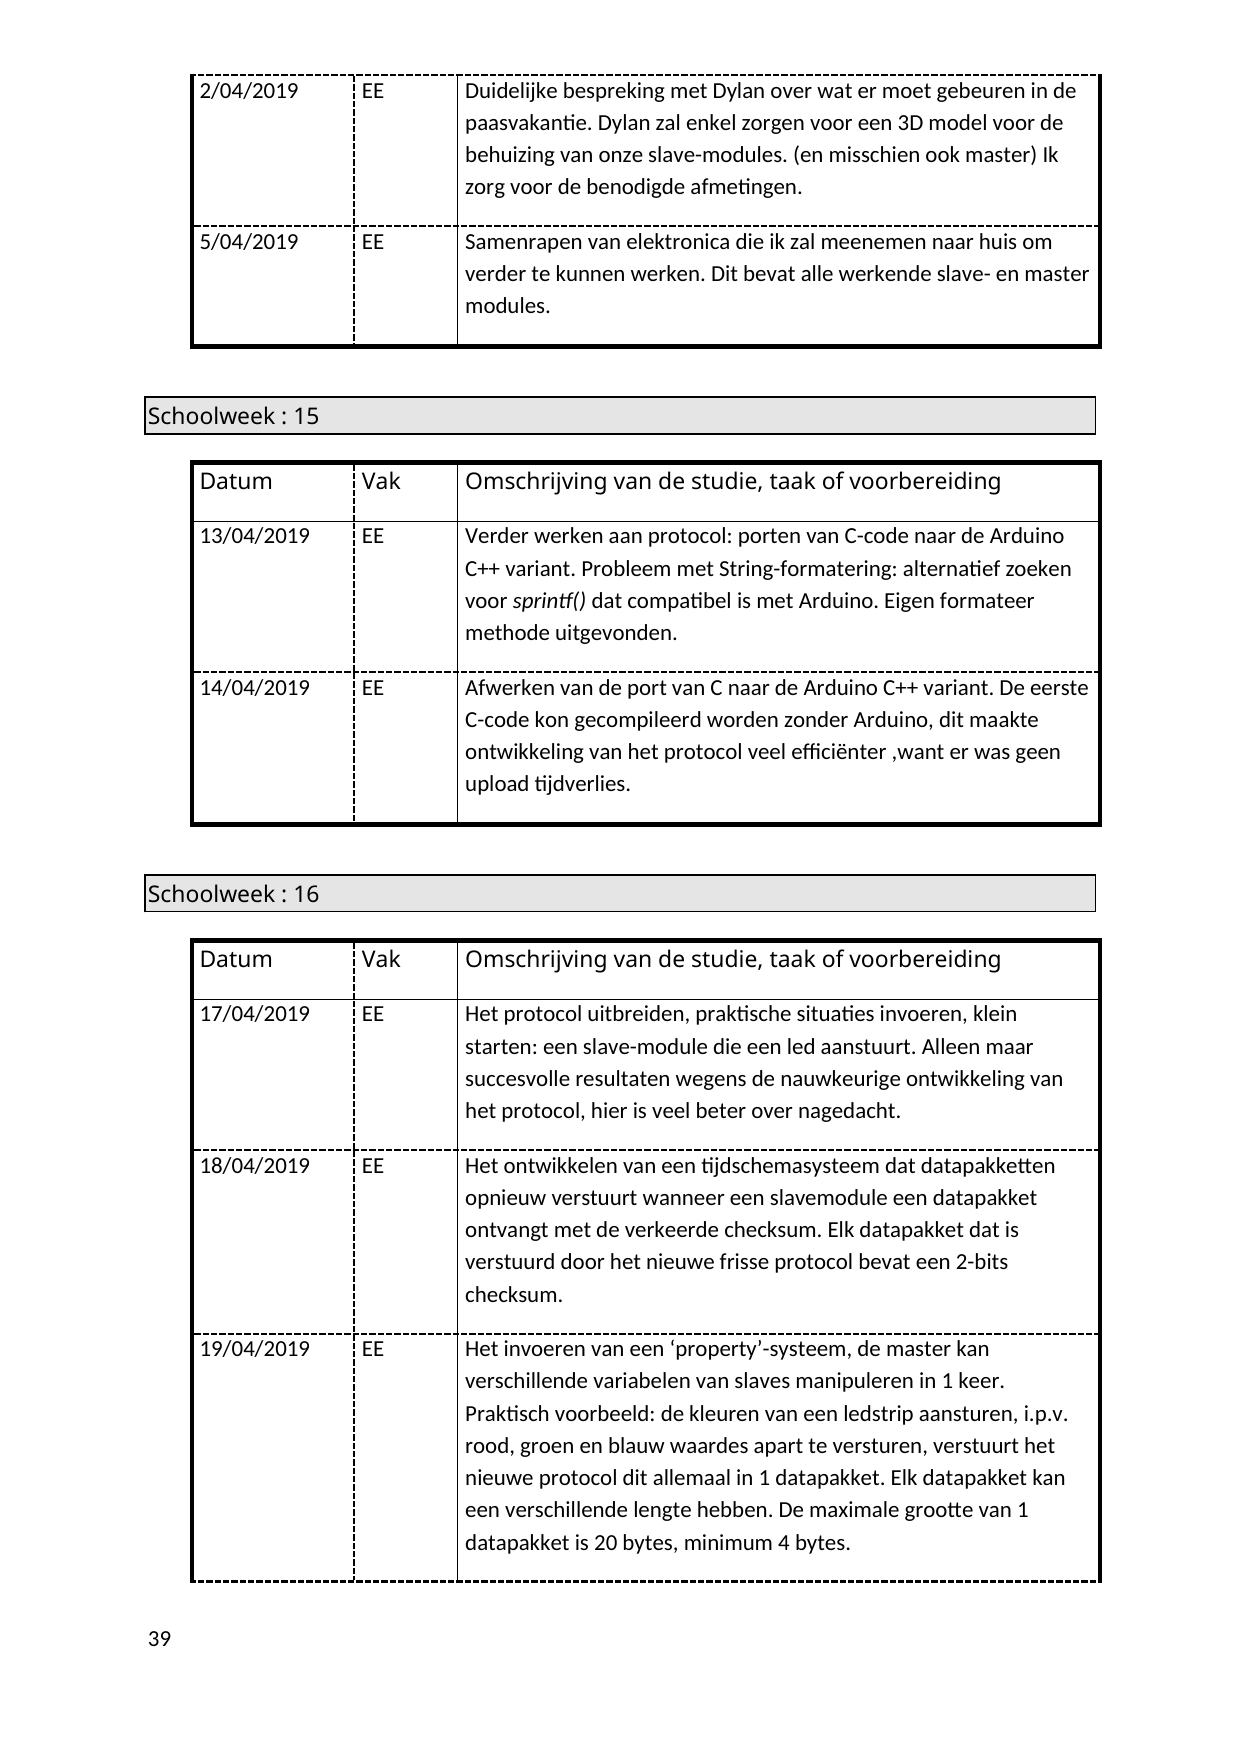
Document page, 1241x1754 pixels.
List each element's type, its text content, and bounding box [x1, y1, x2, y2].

table_cell EE [354, 74, 457, 225]
table_cell Samenrapen van elektronica die ik zal meenemen naar huis om verder te kunnen werken. Dit bevat alle werkende slave- en master modules. [458, 225, 1098, 344]
table_cell 13/04/2019 [194, 522, 354, 671]
table_cell EE [354, 522, 457, 671]
table_cell Duidelijke bespreking met Dylan over wat er moet gebeuren in de paasvakantie. Dylan zal enkel zorgen voor een 3D model voor de behuizing van onze slave-modules. (en misschien ook master) Ik zorg voor de benodigde afmetingen. [458, 74, 1098, 225]
table_cell 5/04/2019 [194, 225, 354, 344]
table_cell EE [354, 1149, 457, 1332]
table_cell 17/04/2019 [194, 1000, 354, 1149]
table_cell Het invoeren van een ‘property’-systeem, de master kan verschillende variabelen van slaves manipuleren in 1 keer. Praktisch voorbeeld: de kleuren van een ledstrip aansturen, i.p.v. rood, groen en blauw waardes apart te versturen, verstuurt het nieuwe protocol dit allemaal in 1 datapakket. Elk datapakket kan een verschillende lengte hebben. De maximale grootte van 1 datapakket is 20 bytes, minimum 4 bytes. [458, 1333, 1098, 1580]
table_cell Afwerken van de port van C naar de Arduino C++ variant. De eerste C-code kon gecompileerd worden zonder Arduino, dit maakte ontwikkeling van het protocol veel efficiënter ,want er was geen upload tijdverlies. [458, 671, 1098, 822]
table_header Datum [194, 465, 354, 521]
table_header Vak [354, 943, 457, 998]
table_cell EE [354, 1000, 457, 1149]
table_cell EE [354, 1333, 457, 1580]
table_cell 19/04/2019 [194, 1333, 354, 1580]
table_cell 18/04/2019 [194, 1149, 354, 1332]
table_header Vak [354, 465, 457, 521]
table_header Omschrijving van de studie, taak of voorbereiding [458, 465, 1098, 521]
table_cell 14/04/2019 [194, 671, 354, 822]
table_cell 2/04/2019 [194, 74, 354, 225]
table_cell Het protocol uitbreiden, praktische situaties invoeren, klein starten: een slave-module die een led aanstuurt. Alleen maar succesvolle resultaten wegens de nauwkeurige ontwikkeling van het protocol, hier is veel beter over nagedacht. [458, 1000, 1098, 1149]
table_header Omschrijving van de studie, taak of voorbereiding [458, 943, 1098, 998]
text Schoolweek : 16 [146, 876, 1095, 911]
table_cell Het ontwikkelen van een tijdschemasysteem dat datapakketten opnieuw verstuurt wanneer een slavemodule een datapakket ontvangt met de verkeerde checksum. Elk datapakket dat is verstuurd door het nieuwe frisse protocol bevat een 2-bits checksum. [458, 1149, 1098, 1332]
table_header Datum [194, 943, 354, 998]
table_cell EE [354, 225, 457, 344]
table_cell Verder werken aan protocol: porten van C-code naar de Arduino C++ variant. Probleem met String-formatering: alternatief zoeken voor sprintf() dat compatibel is met Arduino. Eigen formateer methode uitgevonden. [458, 522, 1098, 671]
text Schoolweek : 15 [146, 398, 1095, 433]
table_cell EE [354, 671, 457, 822]
